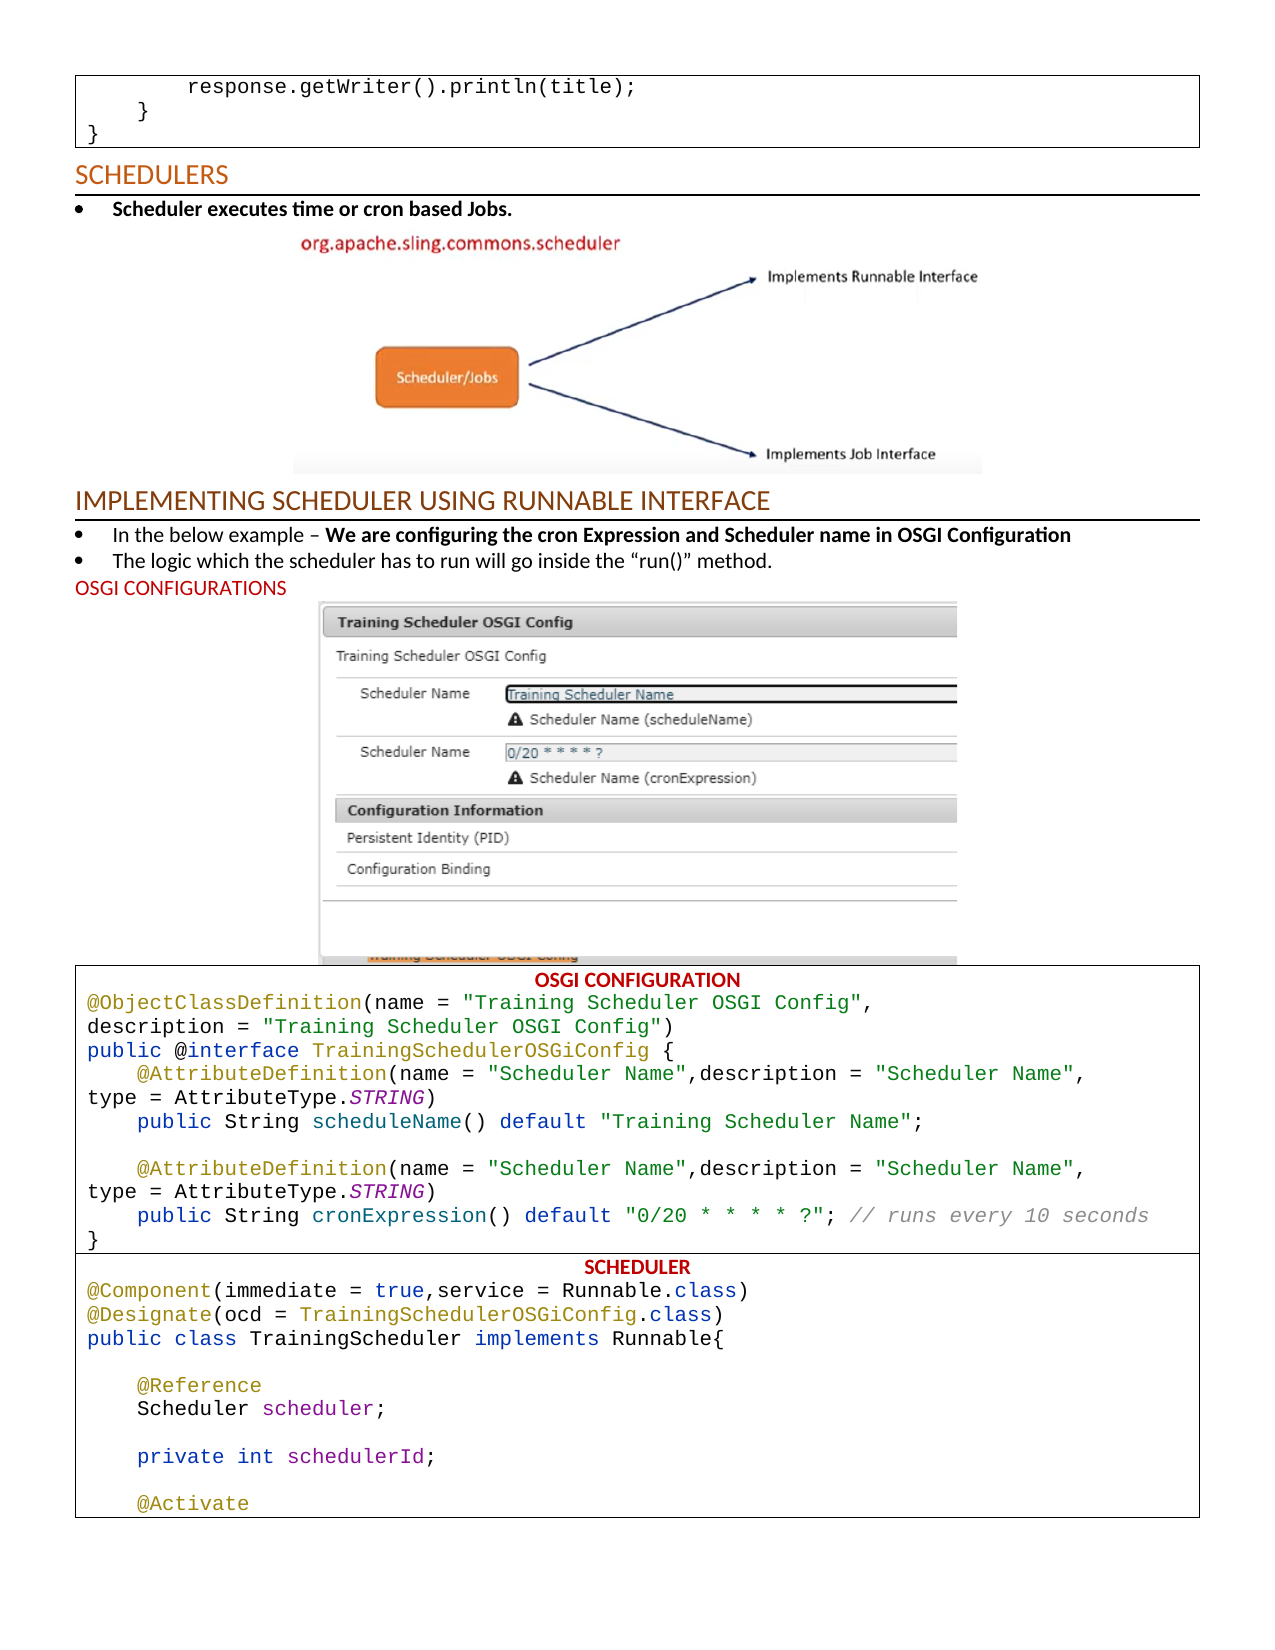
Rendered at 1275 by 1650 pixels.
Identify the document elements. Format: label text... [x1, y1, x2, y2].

table_header OSGI CONFIGURATION @ObjectClassDefinition(name = "Training Scheduler OSGI Config", description = "Training Scheduler OSGI Config") public @interface TrainingSchedulerOSGiConfig { @AttributeDefinition(name = "Scheduler Name",description = "Scheduler Name", type = AttributeType.STRING) public String scheduleName() default "Training Scheduler Name"; @AttributeDefinition(name = "Scheduler Name",description = "Scheduler Name", type = AttributeType.STRING) public String cronExpression() default "0/20 * * * * ?"; // runs every 10 seconds } [76, 966, 1199, 1252]
picture [318, 601, 958, 965]
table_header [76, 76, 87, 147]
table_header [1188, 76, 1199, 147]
subtitle SCHEDULERS [75, 156, 1200, 194]
subtitle IMPLEMENTING SCHEDULER USING RUNNABLE INTERFACE [75, 482, 1200, 519]
list Scheduler executes time or cron based Jobs. [75, 196, 1200, 222]
list In the below example – We are configuring the cron Expression and Scheduler name in OSGI Configuration [75, 521, 1200, 548]
list The logic which the scheduler has to run will go inside the “run()” method. [75, 548, 1200, 574]
text OSGI CONFIGURATIONS [75, 574, 1200, 601]
picture [293, 222, 983, 474]
